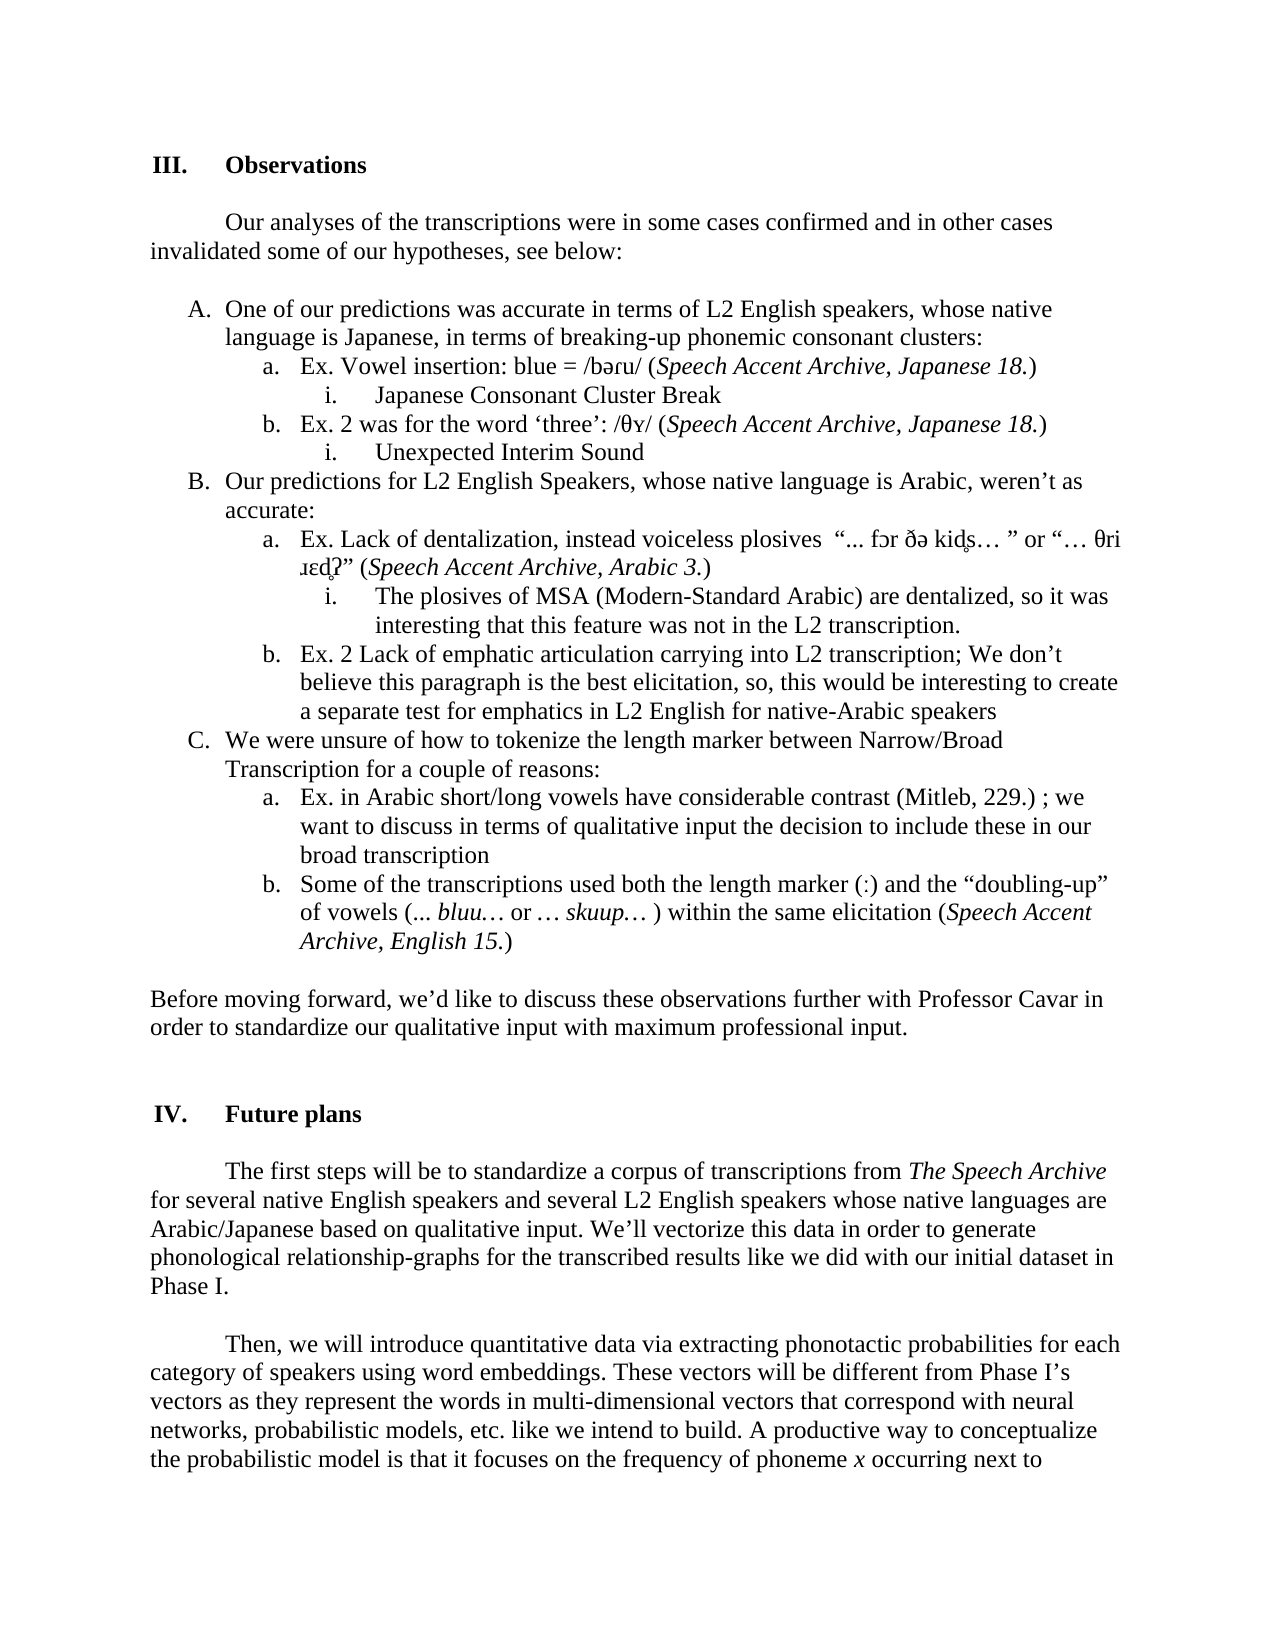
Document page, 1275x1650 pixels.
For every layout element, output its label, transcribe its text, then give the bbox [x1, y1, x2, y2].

list Our predictions for L2 English Speakers, whose native language is Arabic, weren’t as accurate: [187, 466, 1125, 524]
list One of our predictions was accurate in terms of L2 English speakers, whose native language is Japanese, in terms of breaking-up phonemic consonant clusters: [187, 294, 1125, 351]
list Ex. in Arabic short/long vowels have considerable contrast (Mitleb, 229.) ; we want to discuss in terms of qualitative input the decision to include these in our broad transcription [262, 782, 1125, 869]
list Future plans [187, 1099, 1125, 1127]
list Unexpected Interim Sound [337, 437, 1125, 466]
text Our analyses of the transcriptions were in some cases confirmed and in other cases invalidated some of our hypotheses, see below: [150, 207, 1125, 265]
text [150, 1329, 1125, 1472]
list Ex. 2 Lack of emphatic articulation carrying into L2 transcription; We don’t believe this paragraph is the best elicitation, so, this would be interesting to create a separate test for emphatics in L2 English for native-Arabic speakers [262, 639, 1125, 725]
text Before moving forward, we’d like to discuss these observations further with Professor Cavar in order to standardize our qualitative input with maximum professional input. [150, 984, 1125, 1041]
text The first steps will be to standardize a corpus of transcriptions from The Speech Archive for several native English speakers and several L2 English speakers whose native languages are Arabic/Japanese based on qualitative input. We’ll vectorize this data in order to generate phonological relationship-graphs for the transcribed results like we did with our initial dataset in Phase I. [150, 1156, 1125, 1300]
list Ex. 2 was for the word ‘three’: /θʏ/ (Speech Accent Archive, Japanese 18.) [262, 409, 1125, 437]
list The plosives of MSA (Modern-Standard Arabic) are dentalized, so it was interesting that this feature was not in the L2 transcription. [337, 581, 1125, 639]
list Some of the transcriptions used both the length marker (ː) and the “doubling-up” of vowels (... bluu… or … skuup… ) within the same elicitation (Speech Accent Archive, English 15.) [262, 869, 1125, 955]
list Observations [187, 150, 1125, 179]
list Ex. Lack of dentalization, instead voiceless plosives “... fɔr ðə kid̥s… ” or “… θri ɹɛd̥ʔ” (Speech Accent Archive, Arabic 3.) [262, 524, 1125, 581]
list Japanese Consonant Cluster Break [337, 380, 1125, 409]
list We were unsure of how to tokenize the length marker between Narrow/Broad Transcription for a couple of reasons: [187, 725, 1125, 782]
list Ex. Vowel insertion: blue = /bəɾu/ (Speech Accent Archive, Japanese 18.) [262, 351, 1125, 380]
